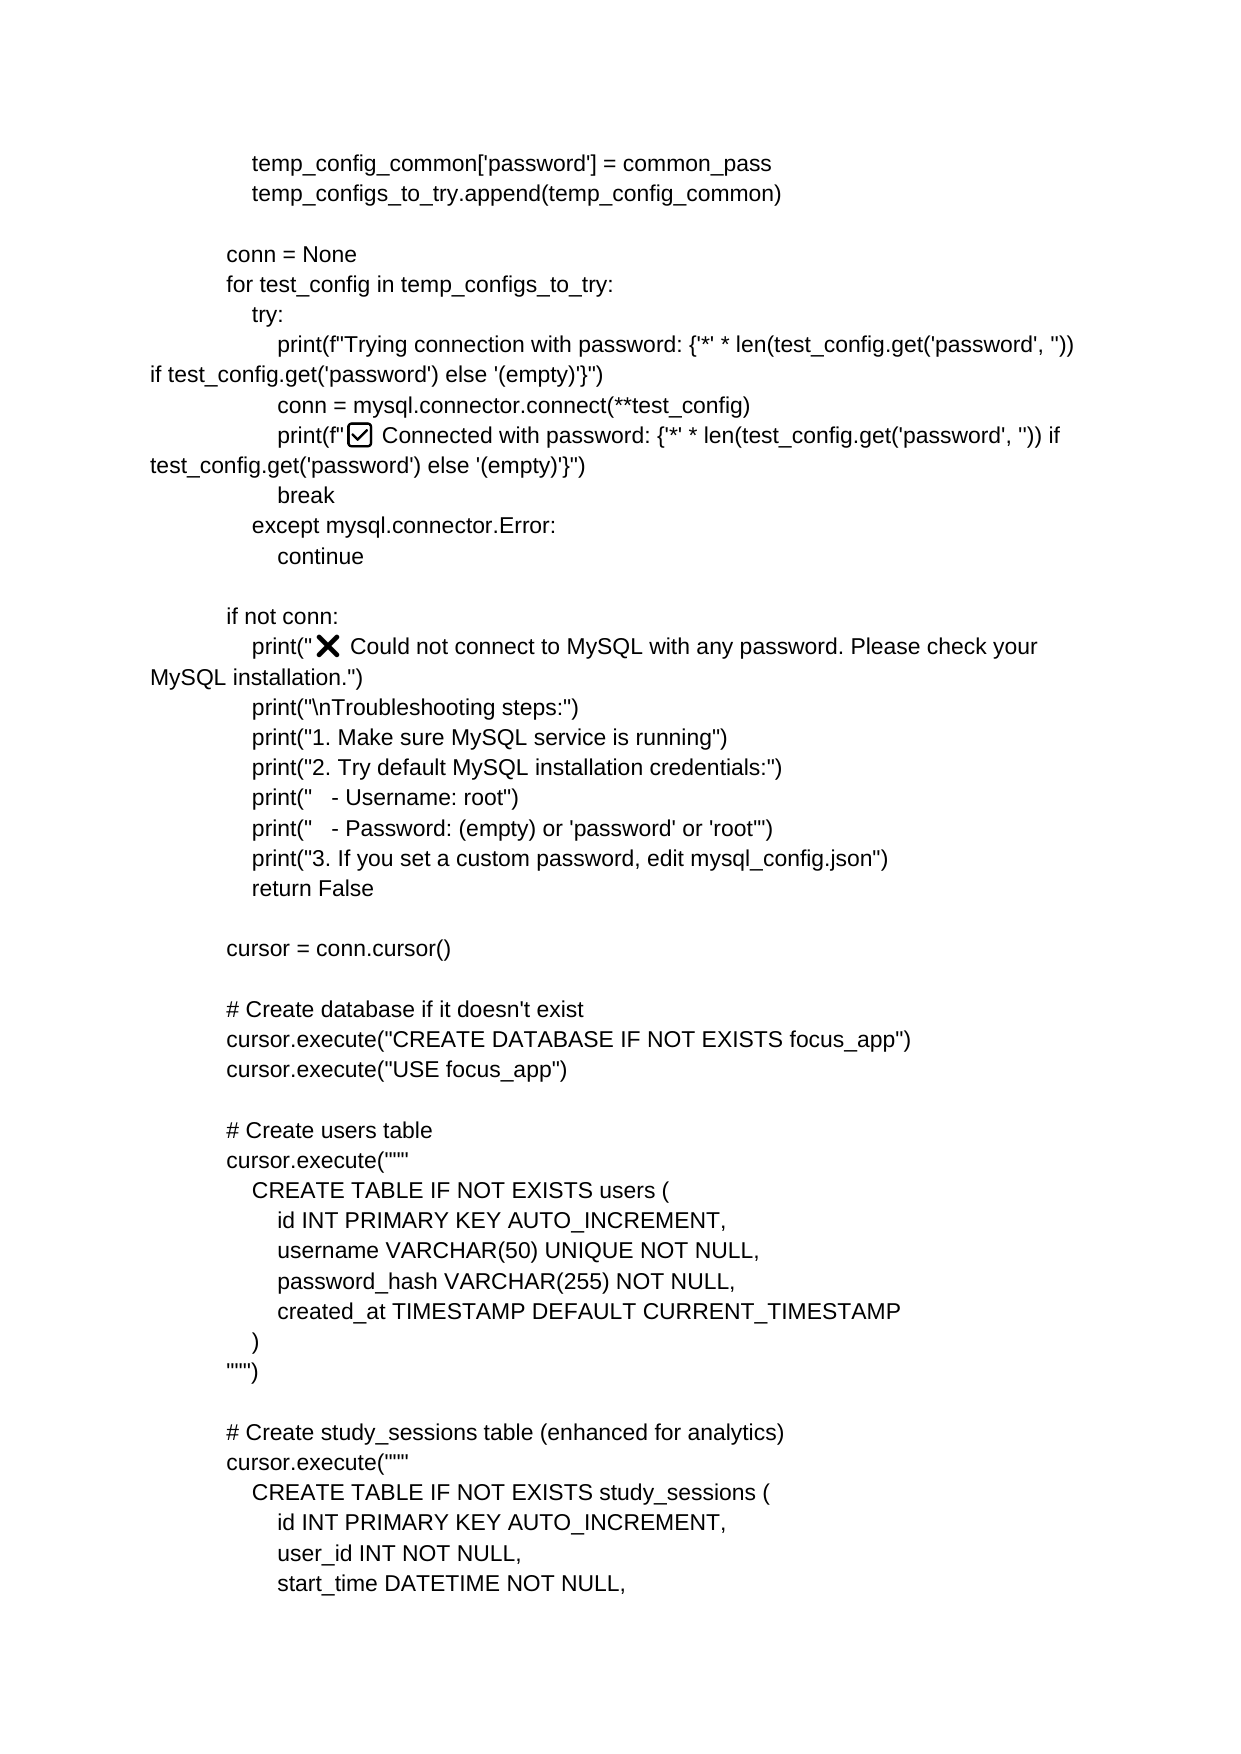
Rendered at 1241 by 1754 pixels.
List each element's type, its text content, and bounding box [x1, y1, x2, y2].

text cursor.execute(""" [150, 1449, 1090, 1475]
text print("2. Try default MySQL installation credentials:") [150, 754, 1090, 781]
text CREATE TABLE IF NOT EXISTS study_sessions ( [150, 1479, 1090, 1506]
text if not conn: [150, 603, 1090, 629]
text # Create database if it doesn't exist [150, 996, 1090, 1022]
text conn = None [150, 241, 1090, 267]
text for test_config in temp_configs_to_try: [150, 271, 1090, 297]
text temp_config_common['password'] = common_pass [150, 150, 1090, 176]
text return False [150, 875, 1090, 901]
text conn = mysql.connector.connect(**test_config) [150, 392, 1090, 418]
text password_hash VARCHAR(255) NOT NULL, [150, 1268, 1090, 1294]
text cursor = conn.cursor() [150, 935, 1090, 962]
text user_id INT NOT NULL, [150, 1539, 1090, 1566]
text cursor.execute(""" [150, 1147, 1090, 1173]
text print(f"✅ Connected with password: {'*' * len(test_config.get('password', '')) if test_config.get('password') else '(empty)'}") [150, 422, 1090, 478]
text break [150, 482, 1090, 509]
text id INT PRIMARY KEY AUTO_INCREMENT, [150, 1207, 1090, 1234]
text except mysql.connector.Error: [150, 512, 1090, 539]
text temp_configs_to_try.append(temp_config_common) [150, 180, 1090, 207]
text cursor.execute("USE focus_app") [150, 1056, 1090, 1083]
text print("3. If you set a custom password, edit mysql_config.json") [150, 845, 1090, 871]
text created_at TIMESTAMP DEFAULT CURRENT_TIMESTAMP [150, 1298, 1090, 1324]
text # Create study_sessions table (enhanced for analytics) [150, 1419, 1090, 1445]
text try: [150, 301, 1090, 327]
text print(" - Username: root") [150, 784, 1090, 811]
text cursor.execute("CREATE DATABASE IF NOT EXISTS focus_app") [150, 1026, 1090, 1052]
text """) [150, 1358, 1090, 1385]
text CREATE TABLE IF NOT EXISTS users ( [150, 1177, 1090, 1203]
text username VARCHAR(50) UNIQUE NOT NULL, [150, 1237, 1090, 1264]
text print("\nTroubleshooting steps:") [150, 694, 1090, 720]
text continue [150, 543, 1090, 569]
text print("1. Make sure MySQL service is running") [150, 724, 1090, 750]
text print("❌ Could not connect to MySQL with any password. Please check your MySQL installation.") [150, 633, 1090, 690]
text ) [150, 1328, 1090, 1354]
text start_time DATETIME NOT NULL, [150, 1570, 1090, 1596]
text id INT PRIMARY KEY AUTO_INCREMENT, [150, 1509, 1090, 1536]
text print(f"Trying connection with password: {'*' * len(test_config.get('password', '')) if test_config.get('password') else '(empty)'}") [150, 331, 1090, 388]
text # Create users table [150, 1117, 1090, 1143]
text print(" - Password: (empty) or 'password' or 'root'") [150, 814, 1090, 841]
